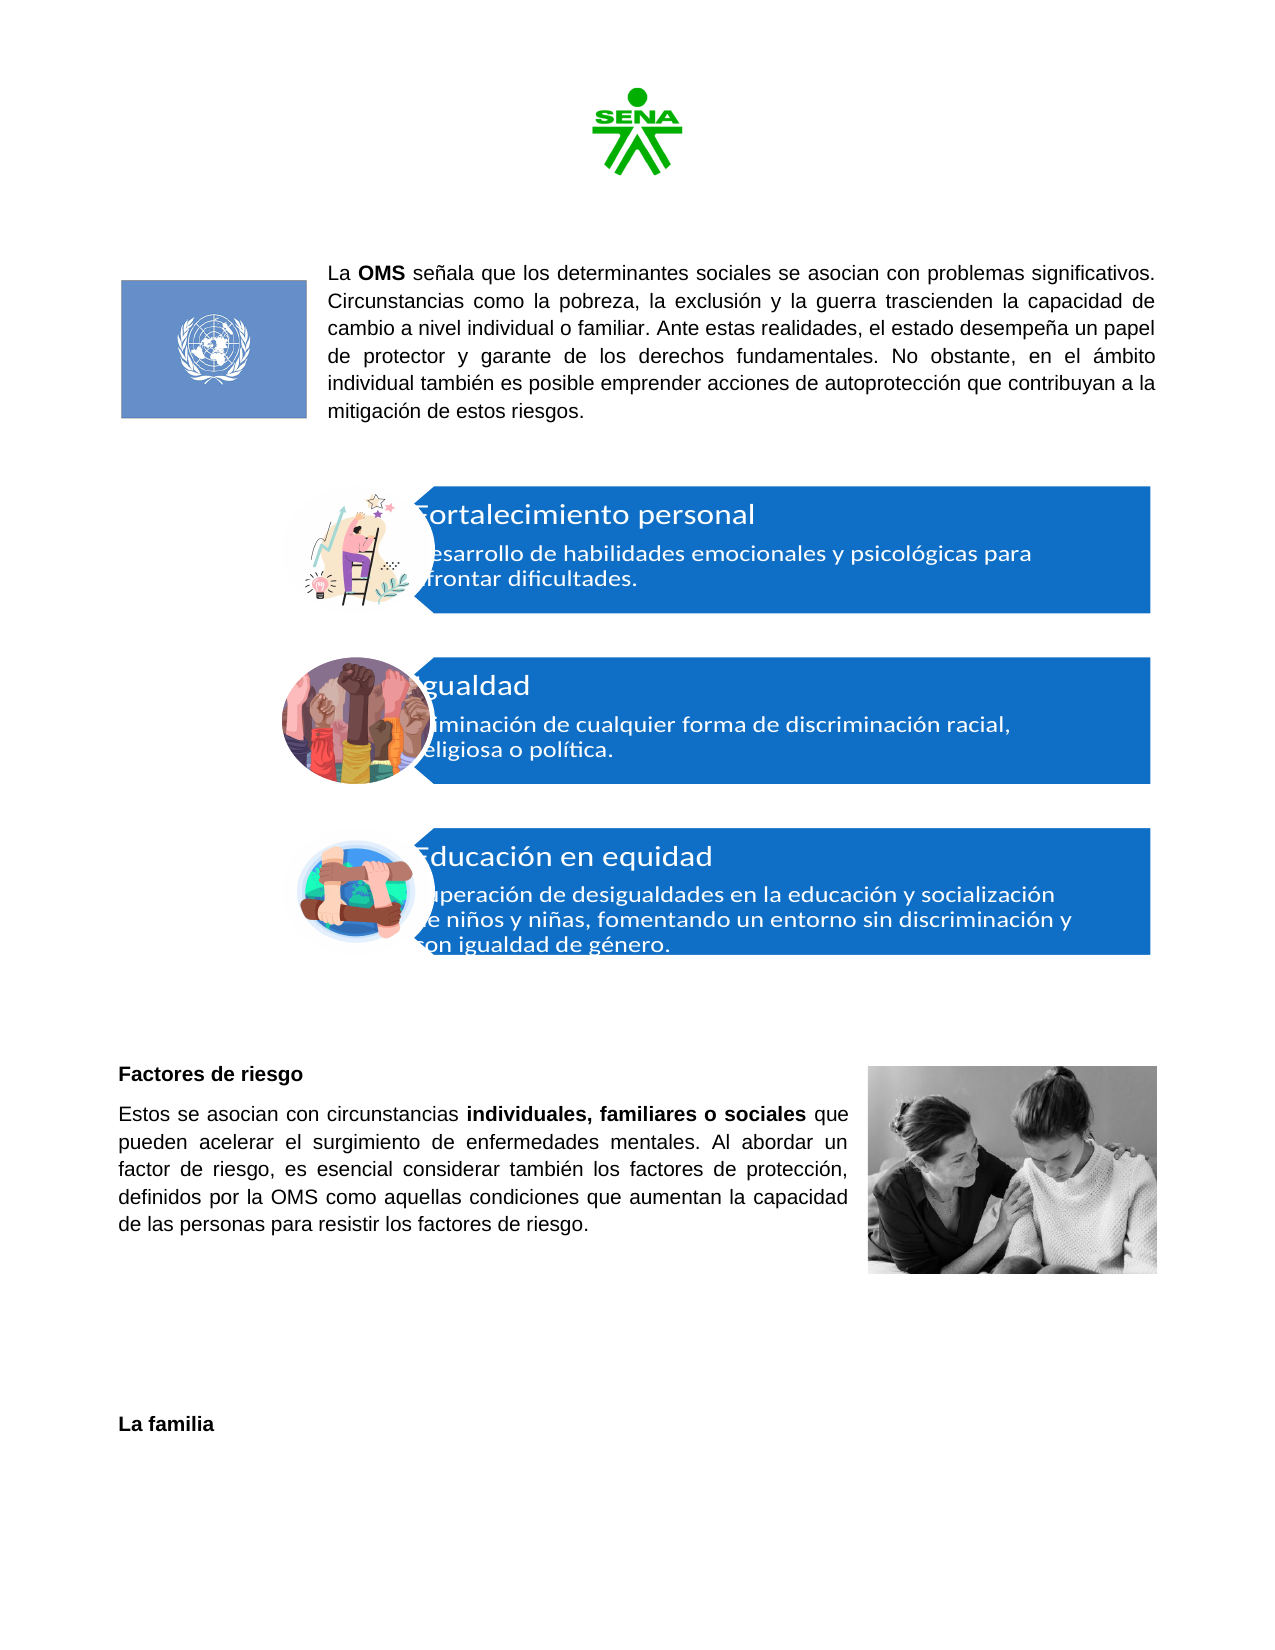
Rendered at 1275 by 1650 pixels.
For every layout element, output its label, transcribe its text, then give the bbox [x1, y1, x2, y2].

text Estos se asocian con circunstancias individuales, familiares o sociales que pueden acelerar el surgimiento de enfermedades mentales. Al abordar un factor de riesgo, es esencial considerar también los factores de protección, definidos por la OMS como aquellas condiciones que aumentan la capacidad de las personas para resistir los factores de riesgo. [118, 1102, 867, 1236]
picture [282, 829, 430, 954]
text La OMS señala que los determinantes sociales se asocian con problemas significativos. Circunstancias como la pobreza, la exclusión y la guerra trascienden la capacidad de cambio a nivel individual o familiar. Ante estas realidades, el estado desempeña un papel de protector y garante de los derechos fundamentales. No obstante, en el ámbito individual también es posible emprender acciones de autoprotección que contribuyan a la mitigación de estos riesgos. [309, 261, 1157, 423]
picture [867, 1066, 1157, 1274]
picture [282, 487, 430, 613]
text La familia [118, 1412, 1157, 1436]
text Factores de riesgo [118, 1062, 1157, 1086]
picture [282, 658, 430, 784]
picture [118, 242, 309, 456]
picture [592, 87, 683, 176]
